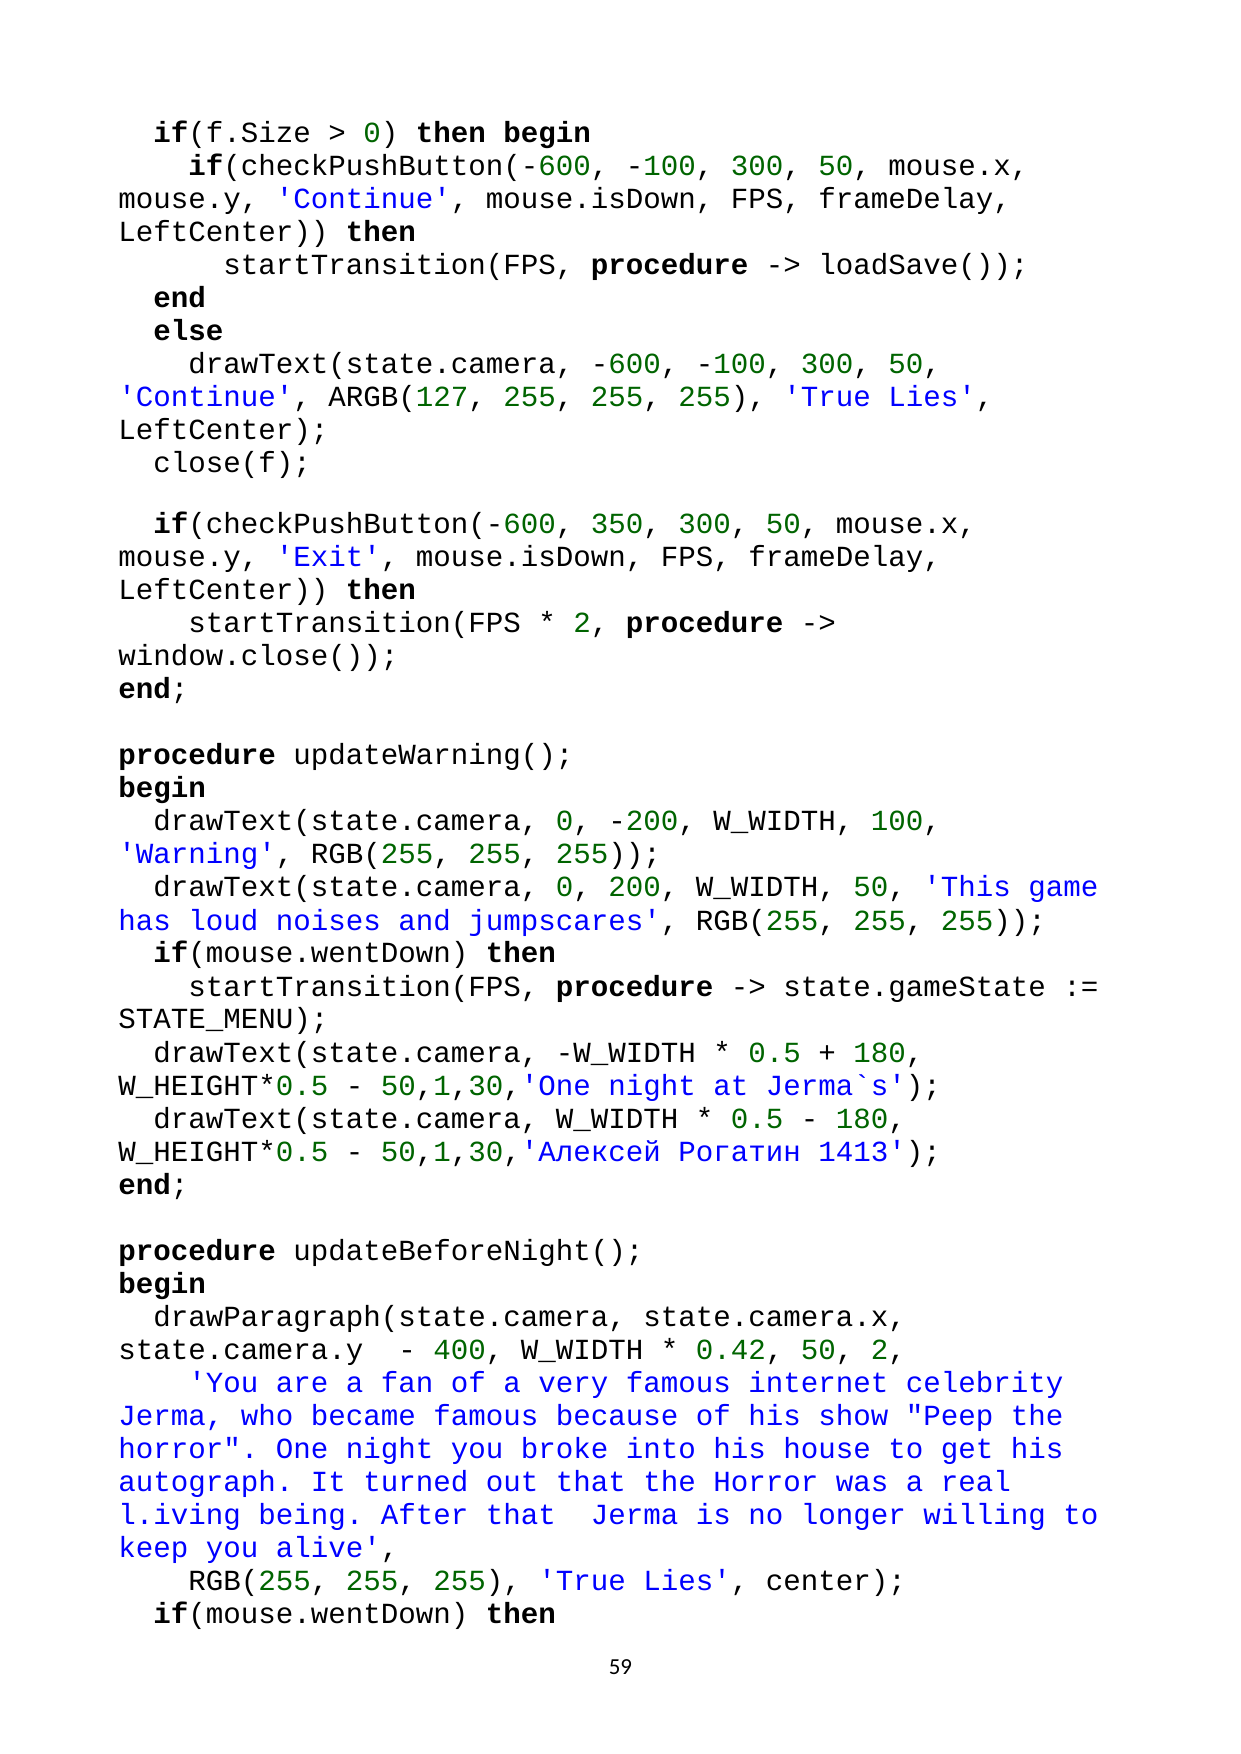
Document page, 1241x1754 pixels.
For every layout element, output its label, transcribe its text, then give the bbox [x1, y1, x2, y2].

text drawText(state.camera, 0, 200, W_WIDTH, 50, 'This game has loud noises and jumpscares', RGB(255, 255, 255)); [118, 873, 1122, 939]
text begin [118, 773, 1122, 807]
text if(mouse.wentDown) then [118, 1599, 1122, 1632]
text else [118, 316, 1122, 349]
text drawText(state.camera, -600, -100, 300, 50, 'Continue', ARGB(127, 255, 255, 255), 'True Lies', LeftCenter); [118, 349, 1122, 448]
text startTransition(FPS * 2, procedure -> window.close()); [118, 608, 1122, 674]
text RGB(255, 255, 255), 'True Lies', center); [118, 1566, 1122, 1599]
text begin [118, 1269, 1122, 1302]
text 'You are a fan of a very famous internet celebrity Jerma, who became famous because of his show "Peep the horror". One night you broke into his house to get his autograph. It turned out that the Horror was a real l.iving being. After that Jerma is no longer willing to keep you alive', [118, 1368, 1122, 1566]
text drawText(state.camera, -W_WIDTH * 0.5 + 180, W_HEIGHT*0.5 - 50,1,30,'One night at Jerma`s'); [118, 1038, 1122, 1104]
text procedure updateWarning(); [118, 741, 1122, 773]
text drawParagraph(state.camera, state.camera.x, state.camera.y - 400, W_WIDTH * 0.42, 50, 2, [118, 1302, 1122, 1368]
text end; [118, 1170, 1122, 1203]
text startTransition(FPS, procedure -> state.gameState := STATE_MENU); [118, 972, 1122, 1038]
text startTransition(FPS, procedure -> loadSave()); [118, 250, 1122, 283]
text end; [118, 674, 1122, 707]
text close(f); [118, 448, 1122, 481]
text if(f.Size > 0) then begin [118, 118, 1122, 151]
text end [118, 283, 1122, 316]
text if(checkPushButton(-600, -100, 300, 50, mouse.x, mouse.y, 'Continue', mouse.isDown, FPS, frameDelay, LeftCenter)) then [118, 151, 1122, 250]
text drawText(state.camera, 0, -200, W_WIDTH, 100, 'Warning', RGB(255, 255, 255)); [118, 807, 1122, 873]
text drawText(state.camera, W_WIDTH * 0.5 - 180, W_HEIGHT*0.5 - 50,1,30,'Алексей Рогатин 1413'); [118, 1104, 1122, 1170]
text if(checkPushButton(-600, 350, 300, 50, mouse.x, mouse.y, 'Exit', mouse.isDown, FPS, frameDelay, LeftCenter)) then [118, 509, 1122, 608]
text procedure updateBeforeNight(); [118, 1236, 1122, 1269]
text if(mouse.wentDown) then [118, 939, 1122, 972]
